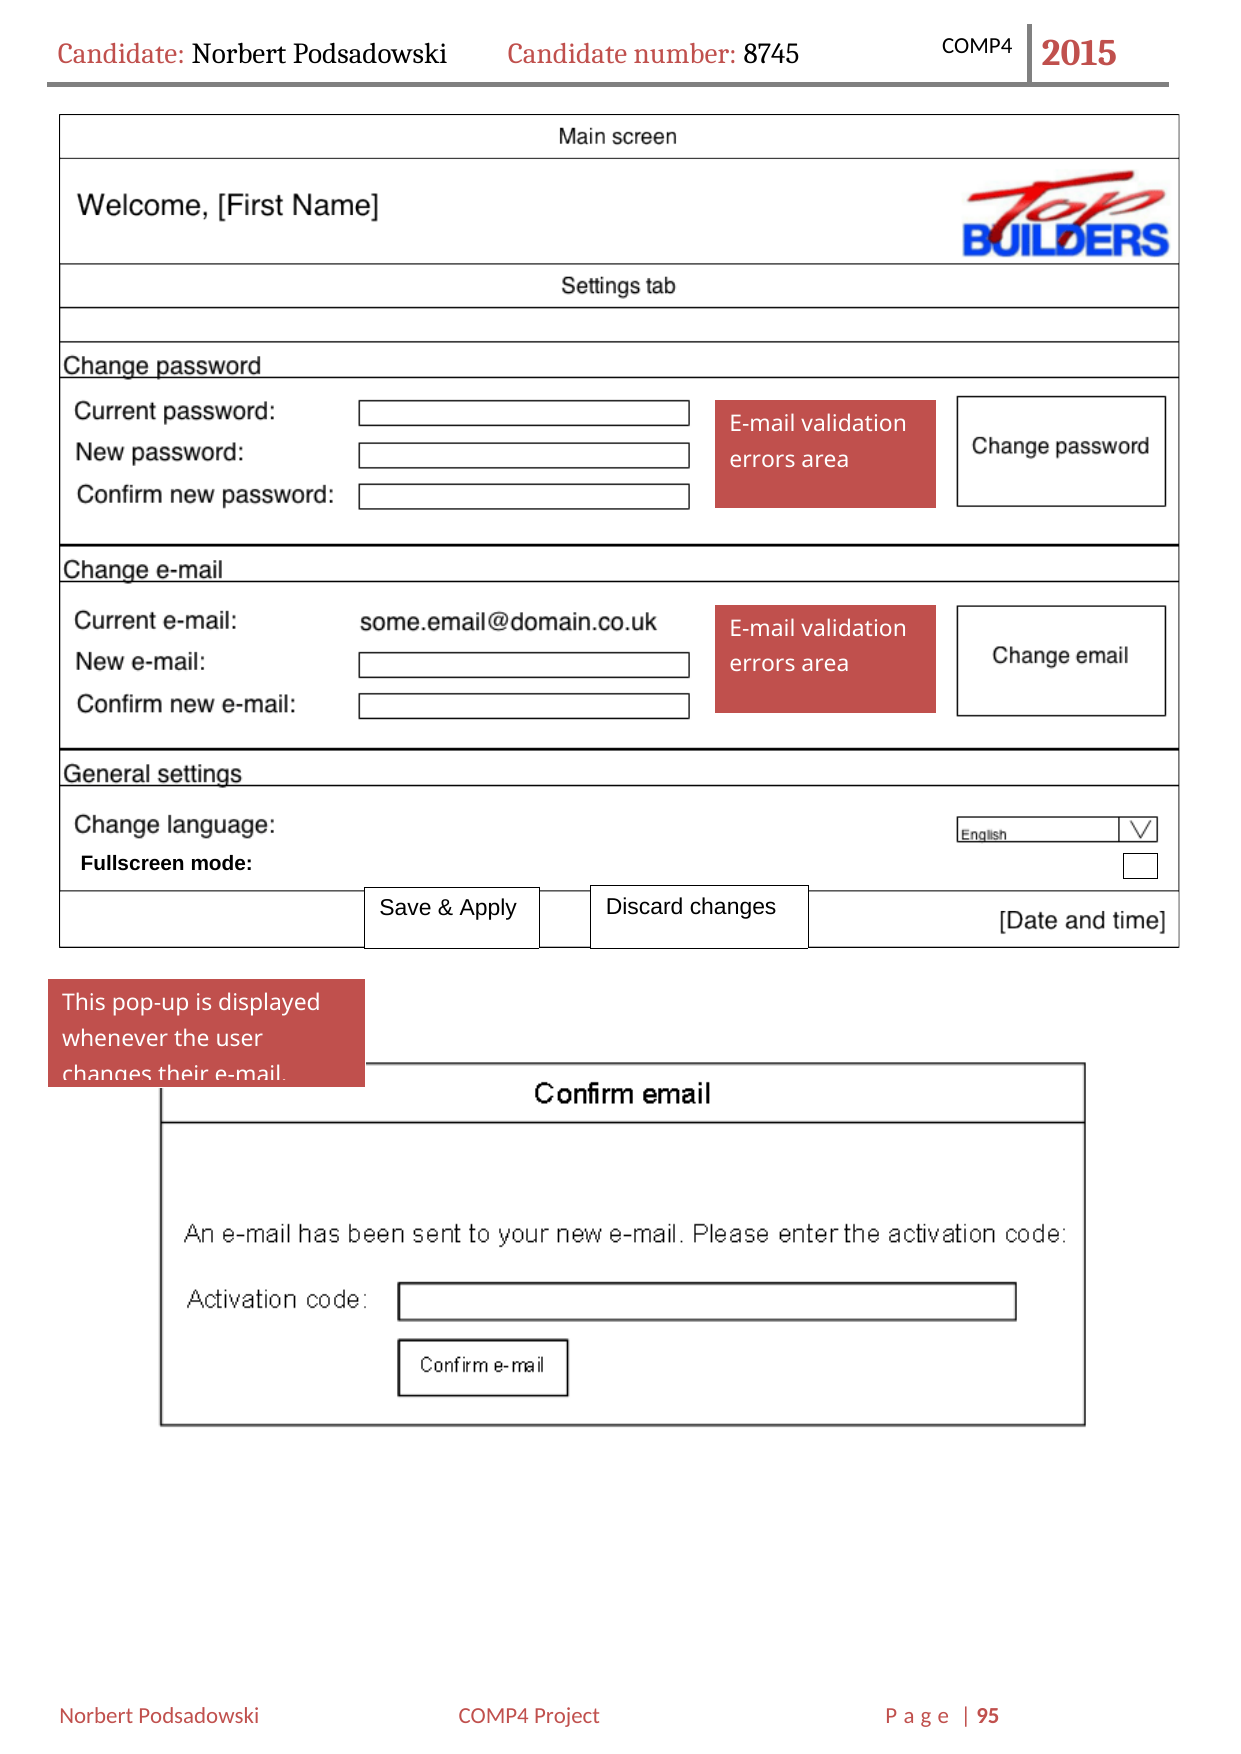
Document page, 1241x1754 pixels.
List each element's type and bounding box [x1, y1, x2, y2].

picture [59, 114, 1180, 948]
picture [151, 1051, 1090, 1440]
